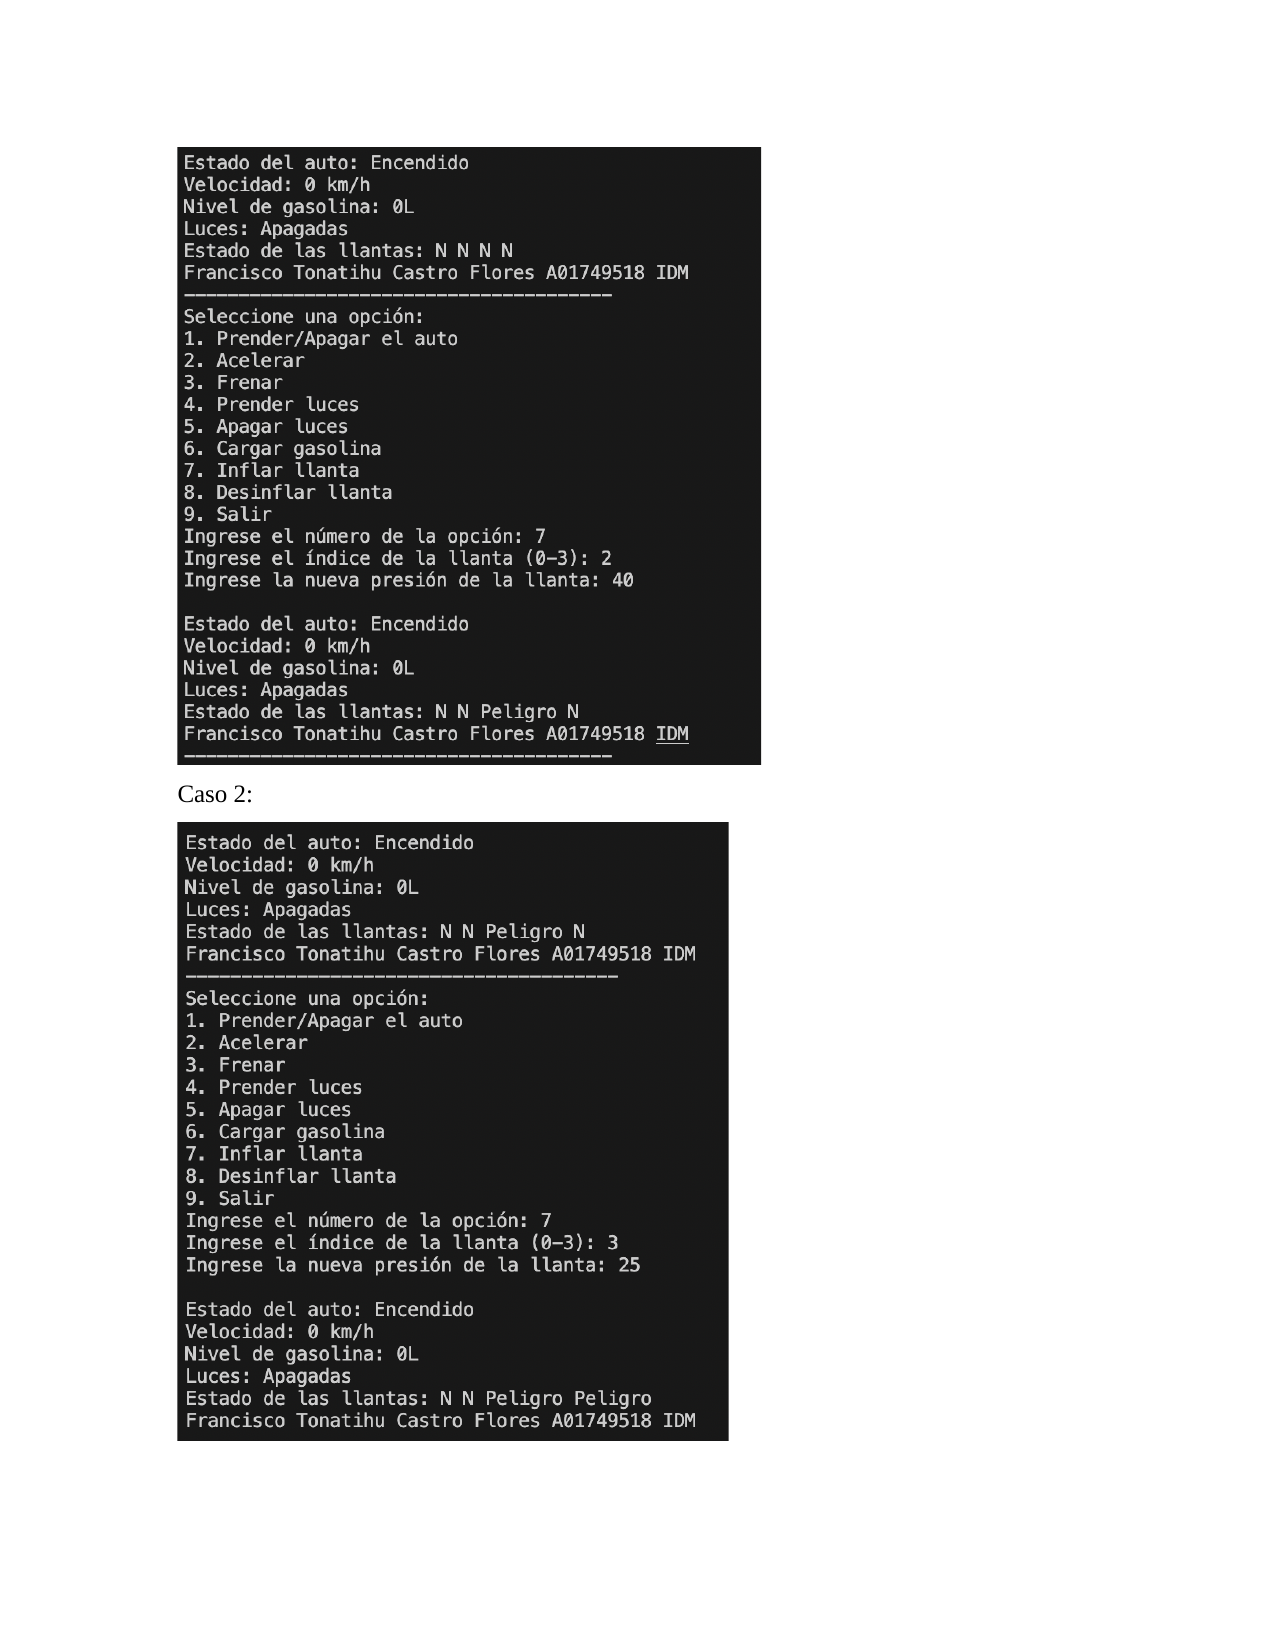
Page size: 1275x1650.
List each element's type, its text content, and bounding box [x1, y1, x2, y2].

text Caso 2: [177, 779, 1098, 808]
picture [177, 822, 729, 1441]
picture [177, 147, 762, 765]
